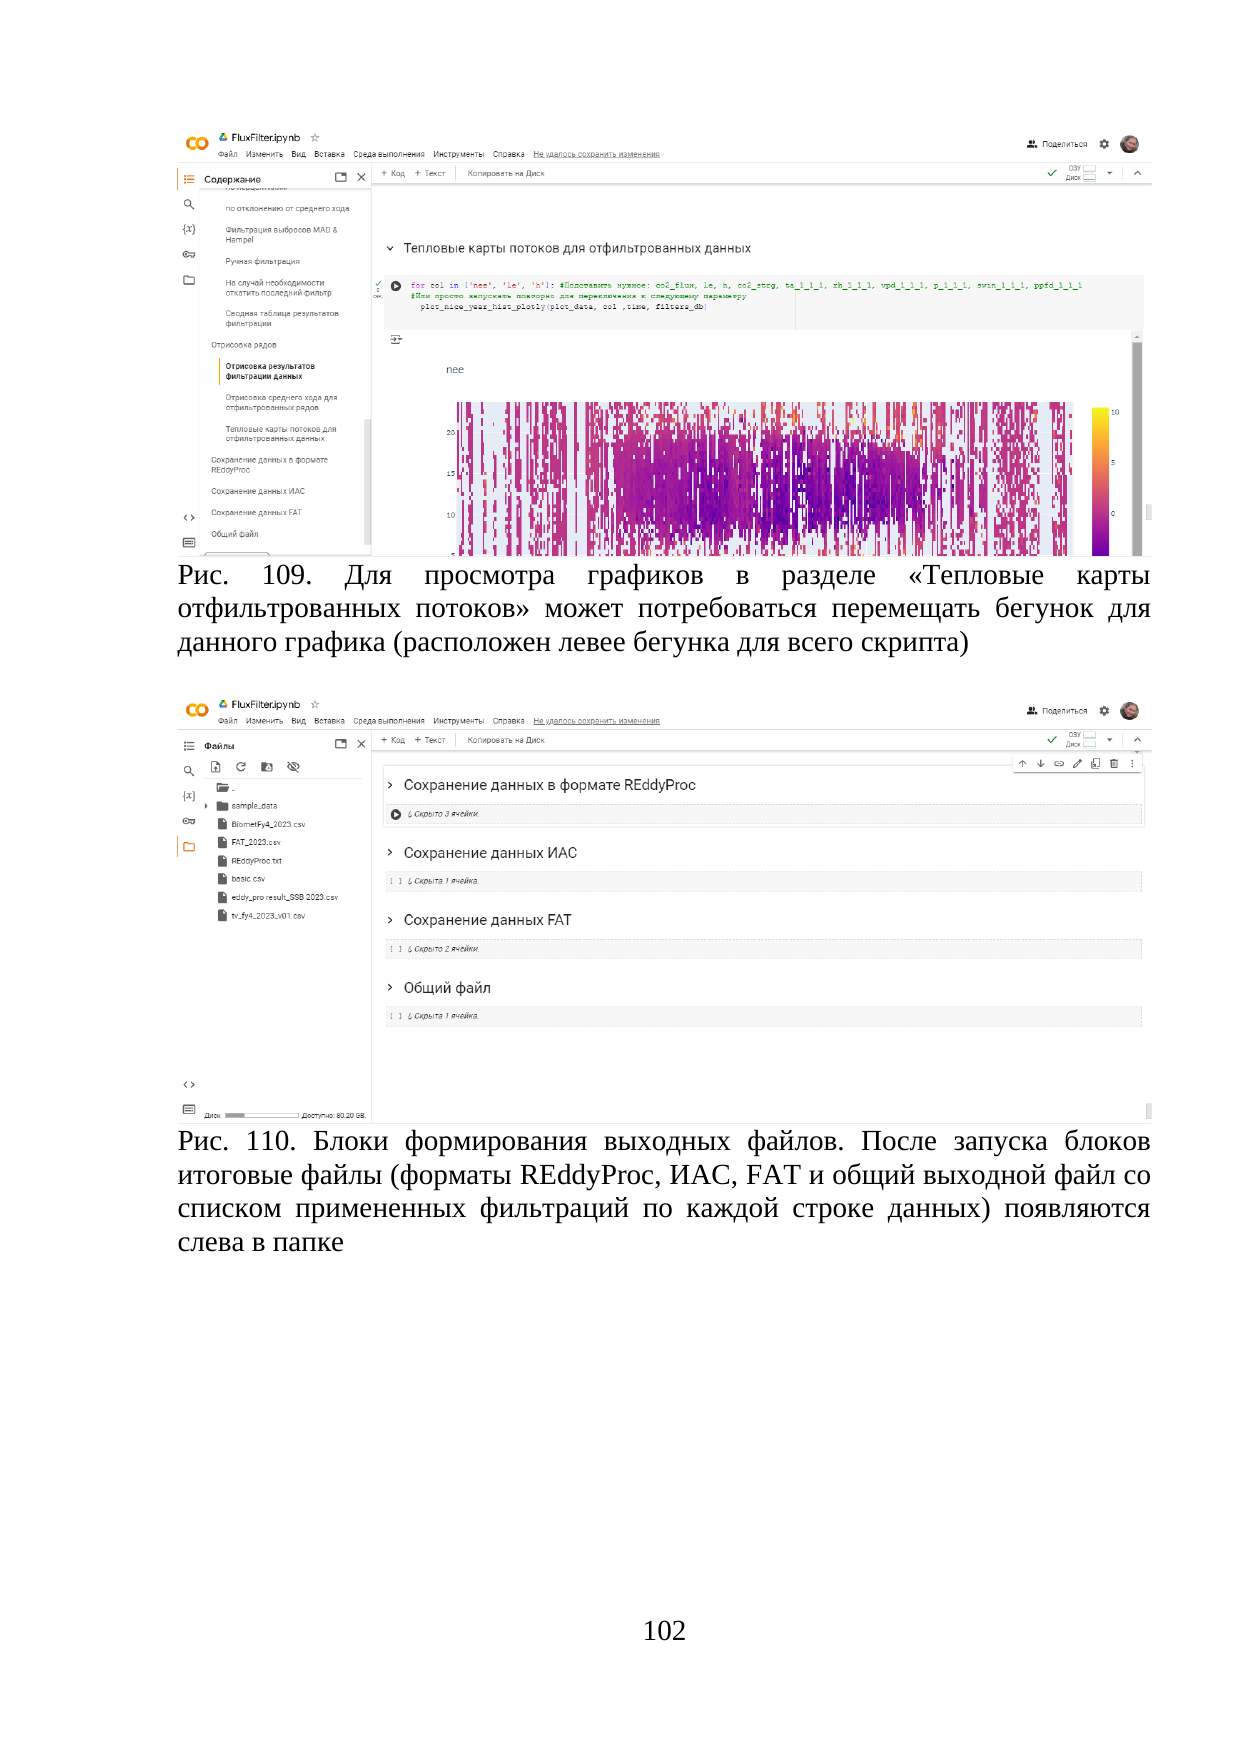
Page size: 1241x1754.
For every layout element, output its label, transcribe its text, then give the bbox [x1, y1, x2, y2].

text Рис. 109. Для просмотра графиков в разделе «Тепловые карты отфильтрованных потоков» может потребоваться перемещать бегунок для данного графика (расположен левее бегунка для всего скрипта) [177, 557, 1152, 658]
text Рис. 110. Блоки формирования выходных файлов. После запуска блоков итоговые файлы (форматы REddyProc, ИАС, FAT и общий выходной файл со списком примененных фильтраций по каждой строке данных) появляются слева в папке [177, 1124, 1152, 1258]
picture [177, 118, 1152, 557]
picture [177, 691, 1152, 1124]
